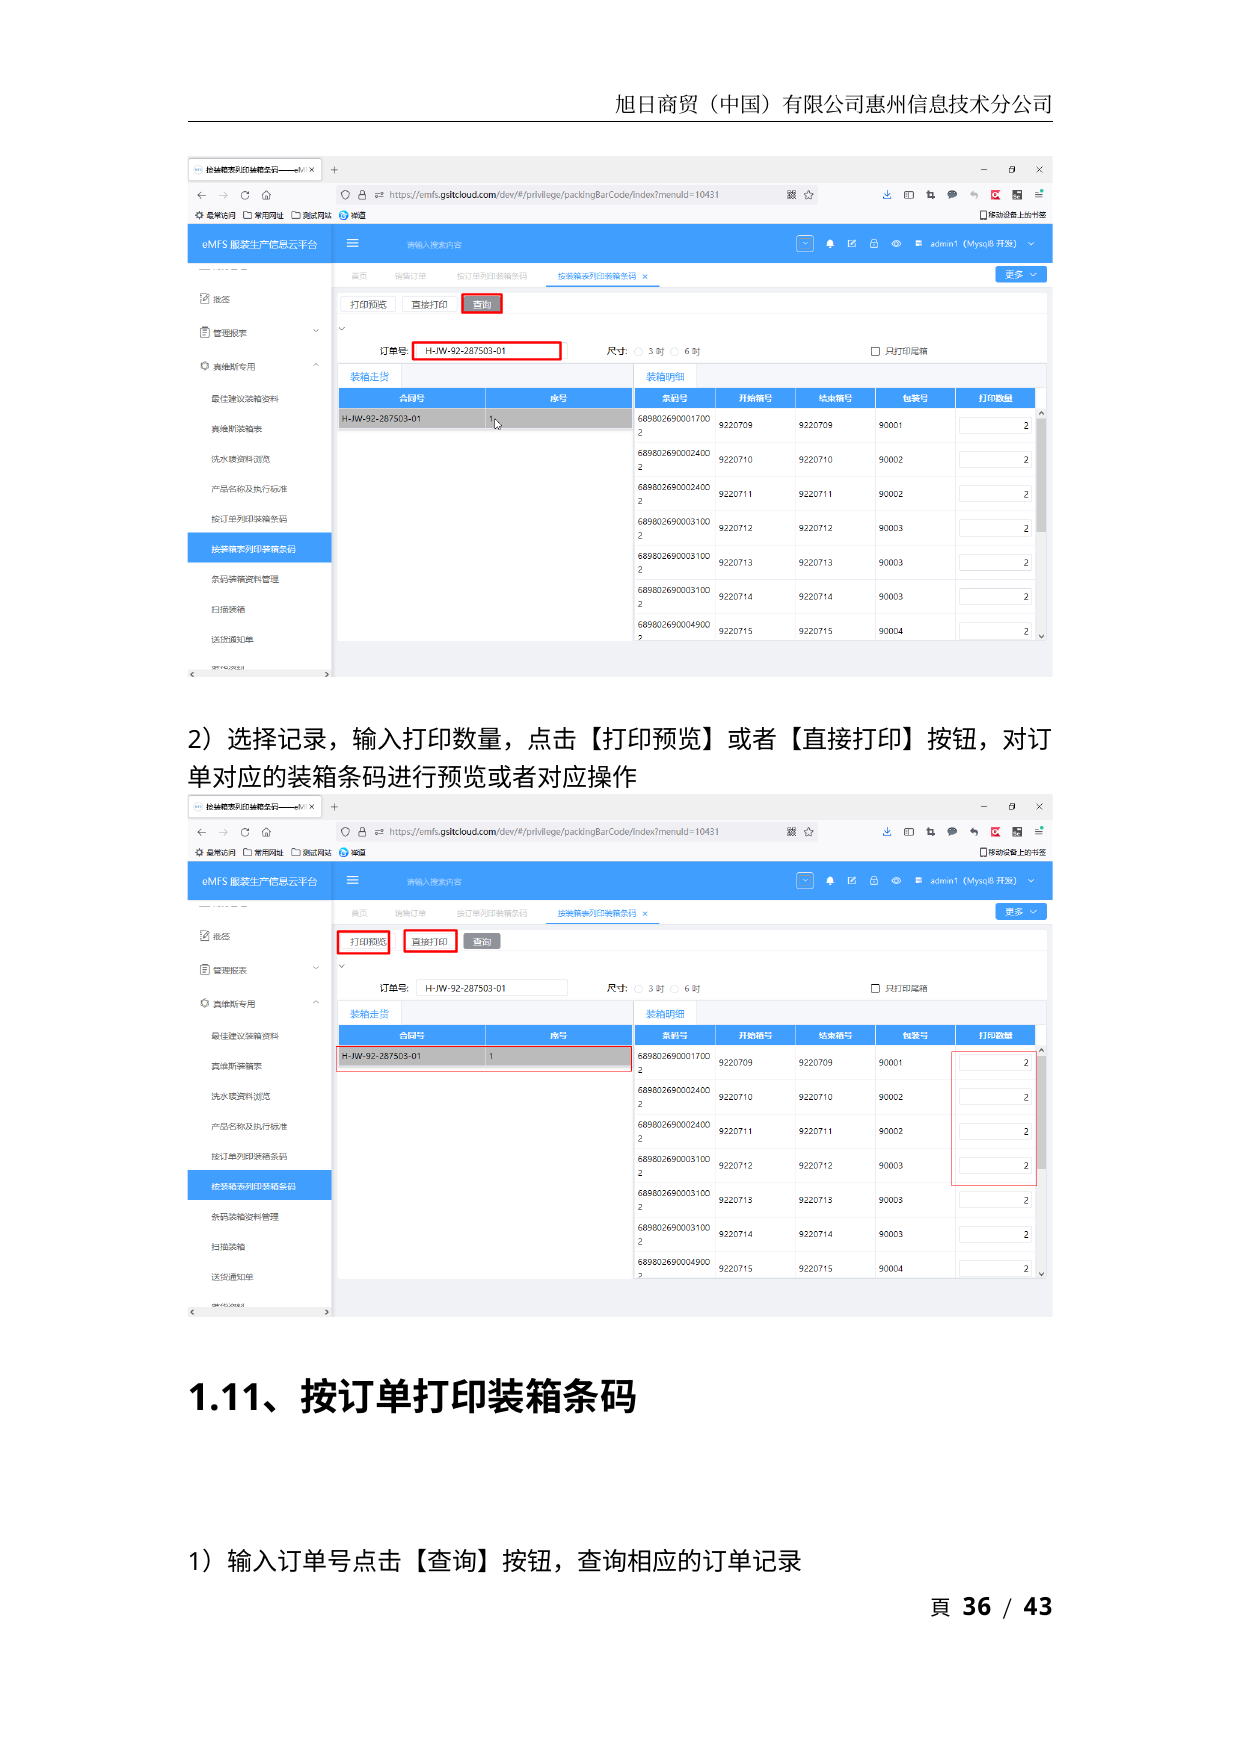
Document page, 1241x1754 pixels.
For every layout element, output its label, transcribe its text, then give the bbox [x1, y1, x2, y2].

picture [187, 794, 1053, 1317]
picture [187, 156, 1053, 677]
subtitle 1.11、按订单打印装箱条码 [187, 1357, 1053, 1432]
text 2）选择记录，输入打印数量，点击【打印预览】或者【直接打印】按钮，对订单对应的装箱条码进行预览或者对应操作 [187, 719, 1053, 794]
text 1）输入订单号点击【查询】按钮，查询相应的订单记录 [187, 1541, 1053, 1578]
